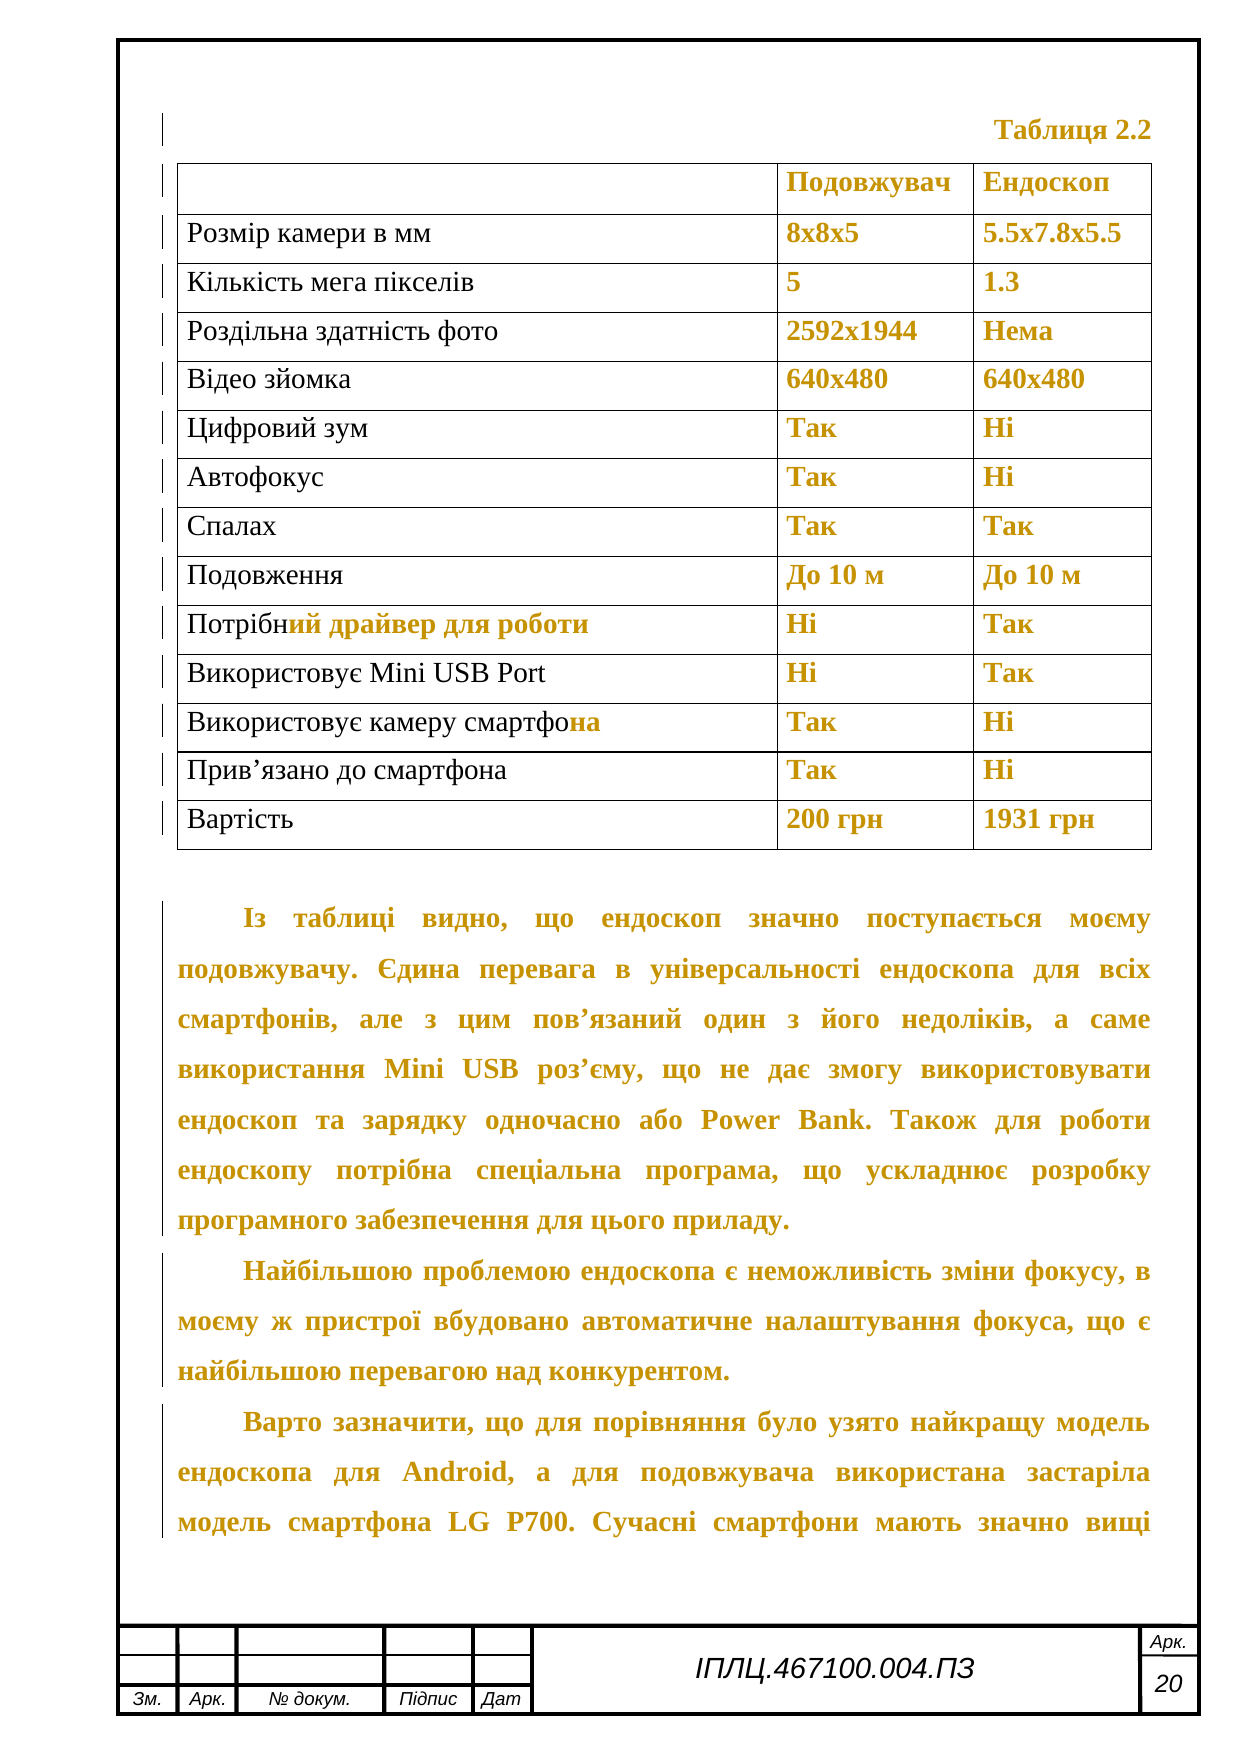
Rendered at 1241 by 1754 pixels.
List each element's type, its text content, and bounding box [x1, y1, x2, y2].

table_cell Спалах [178, 508, 777, 556]
table_cell Кількість мега пікселів [178, 264, 777, 312]
table_cell Так [974, 655, 1151, 703]
table_cell Так [778, 753, 973, 800]
text Найбільшою проблемою ендоскопа є неможливість зміни фокусу, в моєму ж пристрої вбудовано автоматичне налаштування фокуса, що є найбільшою перевагою над конкурентом. [177, 1253, 1152, 1387]
table_cell Так [778, 459, 973, 507]
table_cell Ні [778, 655, 973, 703]
table_cell Ні [974, 704, 1151, 751]
table_cell Потрібний драйвер для роботи [178, 606, 777, 654]
table_cell Подовження [178, 557, 777, 605]
table_cell 640х480 [778, 362, 973, 409]
table_header Подовжувач [778, 164, 973, 214]
table_cell Автофокус [178, 459, 777, 507]
table_cell Так [778, 508, 973, 556]
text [177, 1404, 1152, 1538]
table_cell Розмір камери в мм [178, 215, 777, 263]
table_cell До 10 м [974, 557, 1151, 605]
table_cell Так [974, 606, 1151, 654]
table_cell Вартість [178, 801, 777, 849]
table_cell Цифровий зум [178, 411, 777, 458]
table_header Ендоскоп [974, 164, 1151, 214]
table_cell Використовує Mini USB Port [178, 655, 777, 703]
text Таблиця 2.2 [177, 112, 1152, 146]
table_cell 5.5х7.8х5.5 [974, 215, 1151, 263]
table_cell Так [778, 411, 973, 458]
table_cell Так [778, 704, 973, 751]
table_cell 5 [778, 264, 973, 312]
table_cell Використовує камеру смартфона [178, 704, 777, 751]
table_cell Ні [778, 606, 973, 654]
table_cell Роздільна здатність фото [178, 313, 777, 361]
table_cell Прив’язано до смартфона [178, 753, 777, 800]
table_cell 1.3 [974, 264, 1151, 312]
table_cell 8х8х5 [778, 215, 973, 263]
table_cell Ні [974, 411, 1151, 458]
table_cell Ні [974, 753, 1151, 800]
table_header [178, 164, 777, 214]
table_cell 640х480 [974, 362, 1151, 409]
table_cell Так [974, 508, 1151, 556]
table_cell 1931 грн [974, 801, 1151, 849]
table_cell Відео зйомка [178, 362, 777, 409]
table_cell 200 грн [778, 801, 973, 849]
table_cell 2592х1944 [778, 313, 973, 361]
text Із таблиці видно, що ендоскоп значно поступається моєму подовжувачу. Єдина перевага в універсальності ендоскопа для всіх смартфонів, але з цим пов’язаний один з його недоліків, а саме використання Mini USB роз’єму, що не дає змогу використовувати ендоскоп та зарядку одночасно або Power Bank. Також для роботи ендоскопу потрібна спеціальна програма, що ускладнює розробку програмного забезпечення для цього приладу. [177, 901, 1152, 1236]
table_cell Нема [974, 313, 1151, 361]
table_cell До 10 м [778, 557, 973, 605]
table_cell Ні [974, 459, 1151, 507]
